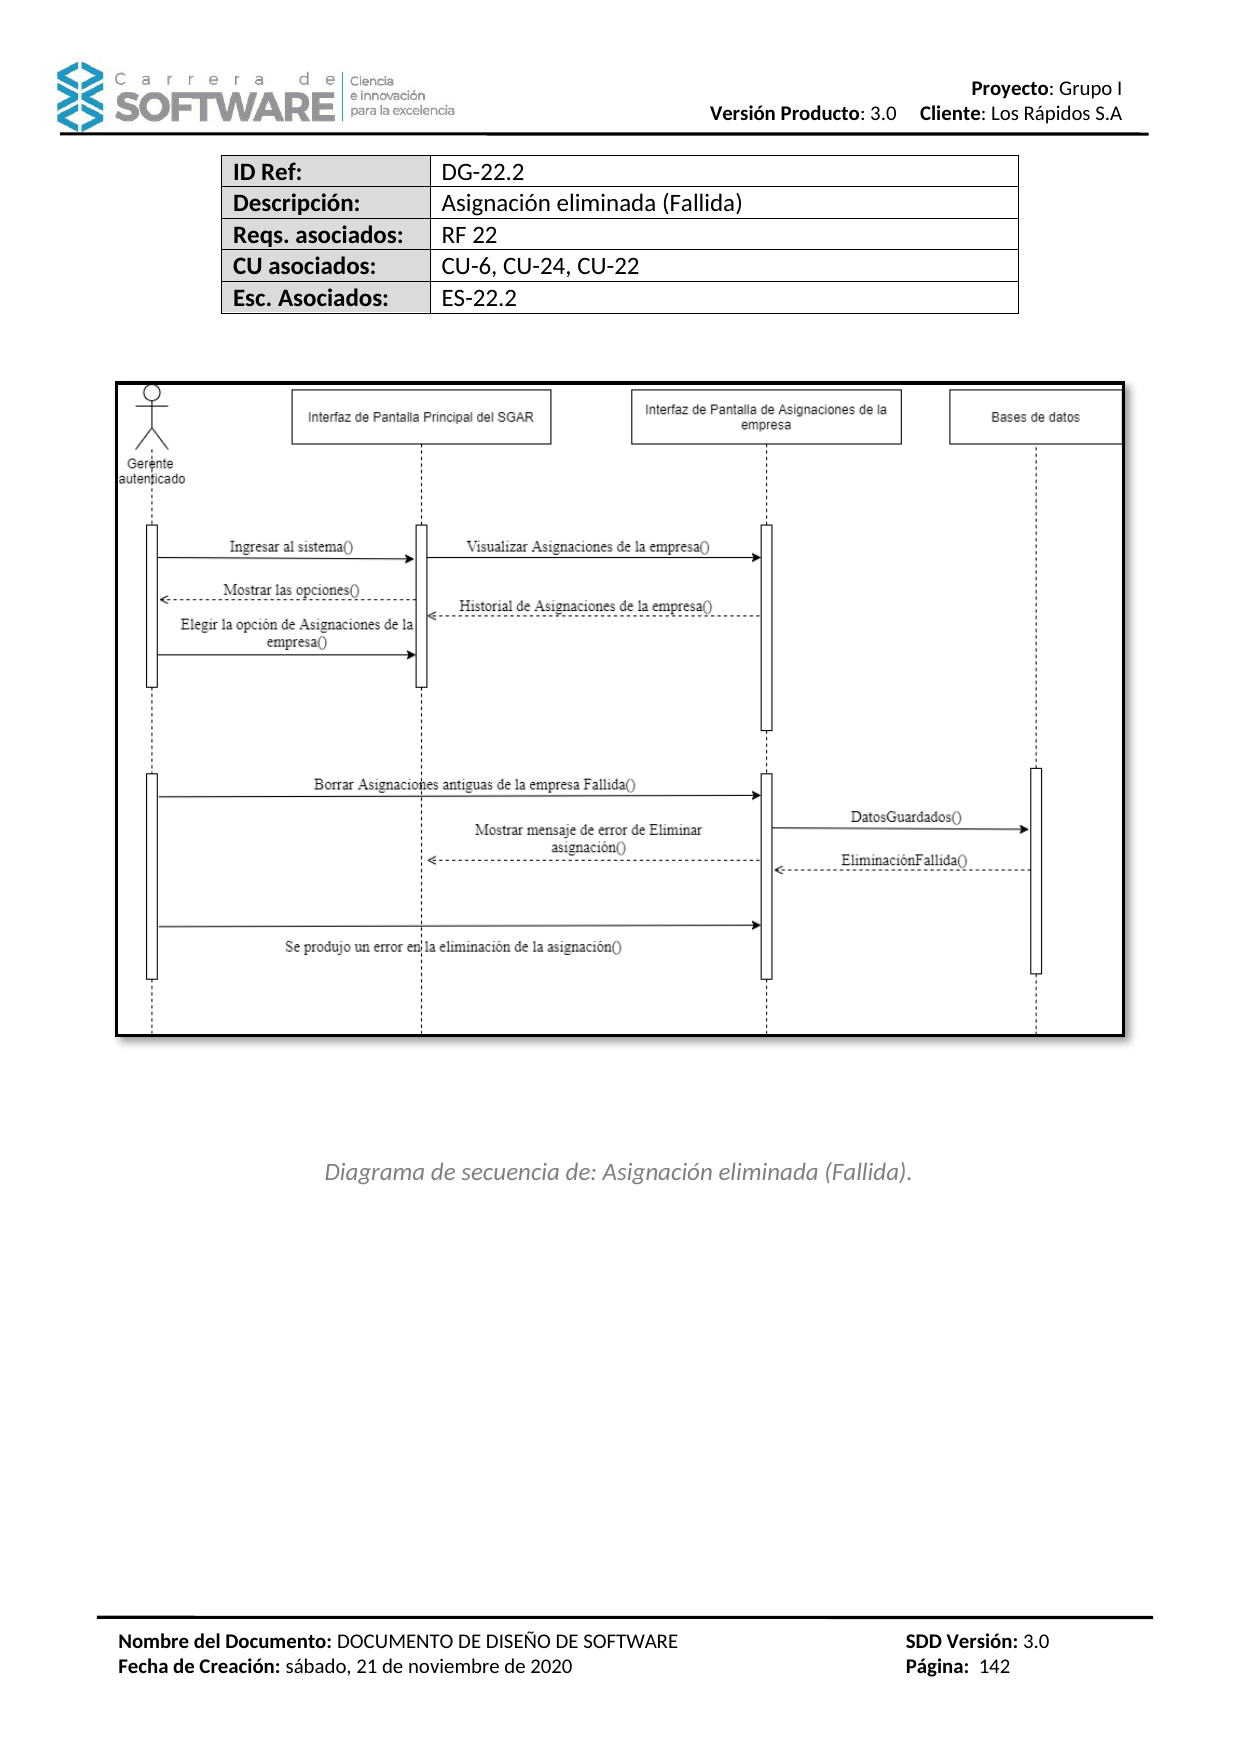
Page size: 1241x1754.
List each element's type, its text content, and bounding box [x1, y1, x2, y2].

table_header ID Ref: [222, 156, 430, 186]
table_cell Asignación eliminada (Fallida) [431, 187, 1018, 218]
picture [118, 385, 1122, 1034]
table_cell ES-22.2 [431, 282, 1018, 312]
text Diagrama de secuencia de: Asignación eliminada (Fallida). [118, 1156, 1122, 1187]
table_cell Reqs. asociados: [222, 219, 430, 249]
table_cell RF 22 [431, 219, 1018, 249]
table_cell CU asociados: [222, 250, 430, 281]
picture [46, 46, 461, 154]
table_cell Esc. Asociados: [222, 282, 430, 312]
table_cell Descripción: [222, 187, 430, 218]
table_cell CU-6, CU-24, CU-22 [431, 250, 1018, 281]
table_header DG-22.2 [431, 156, 1018, 186]
